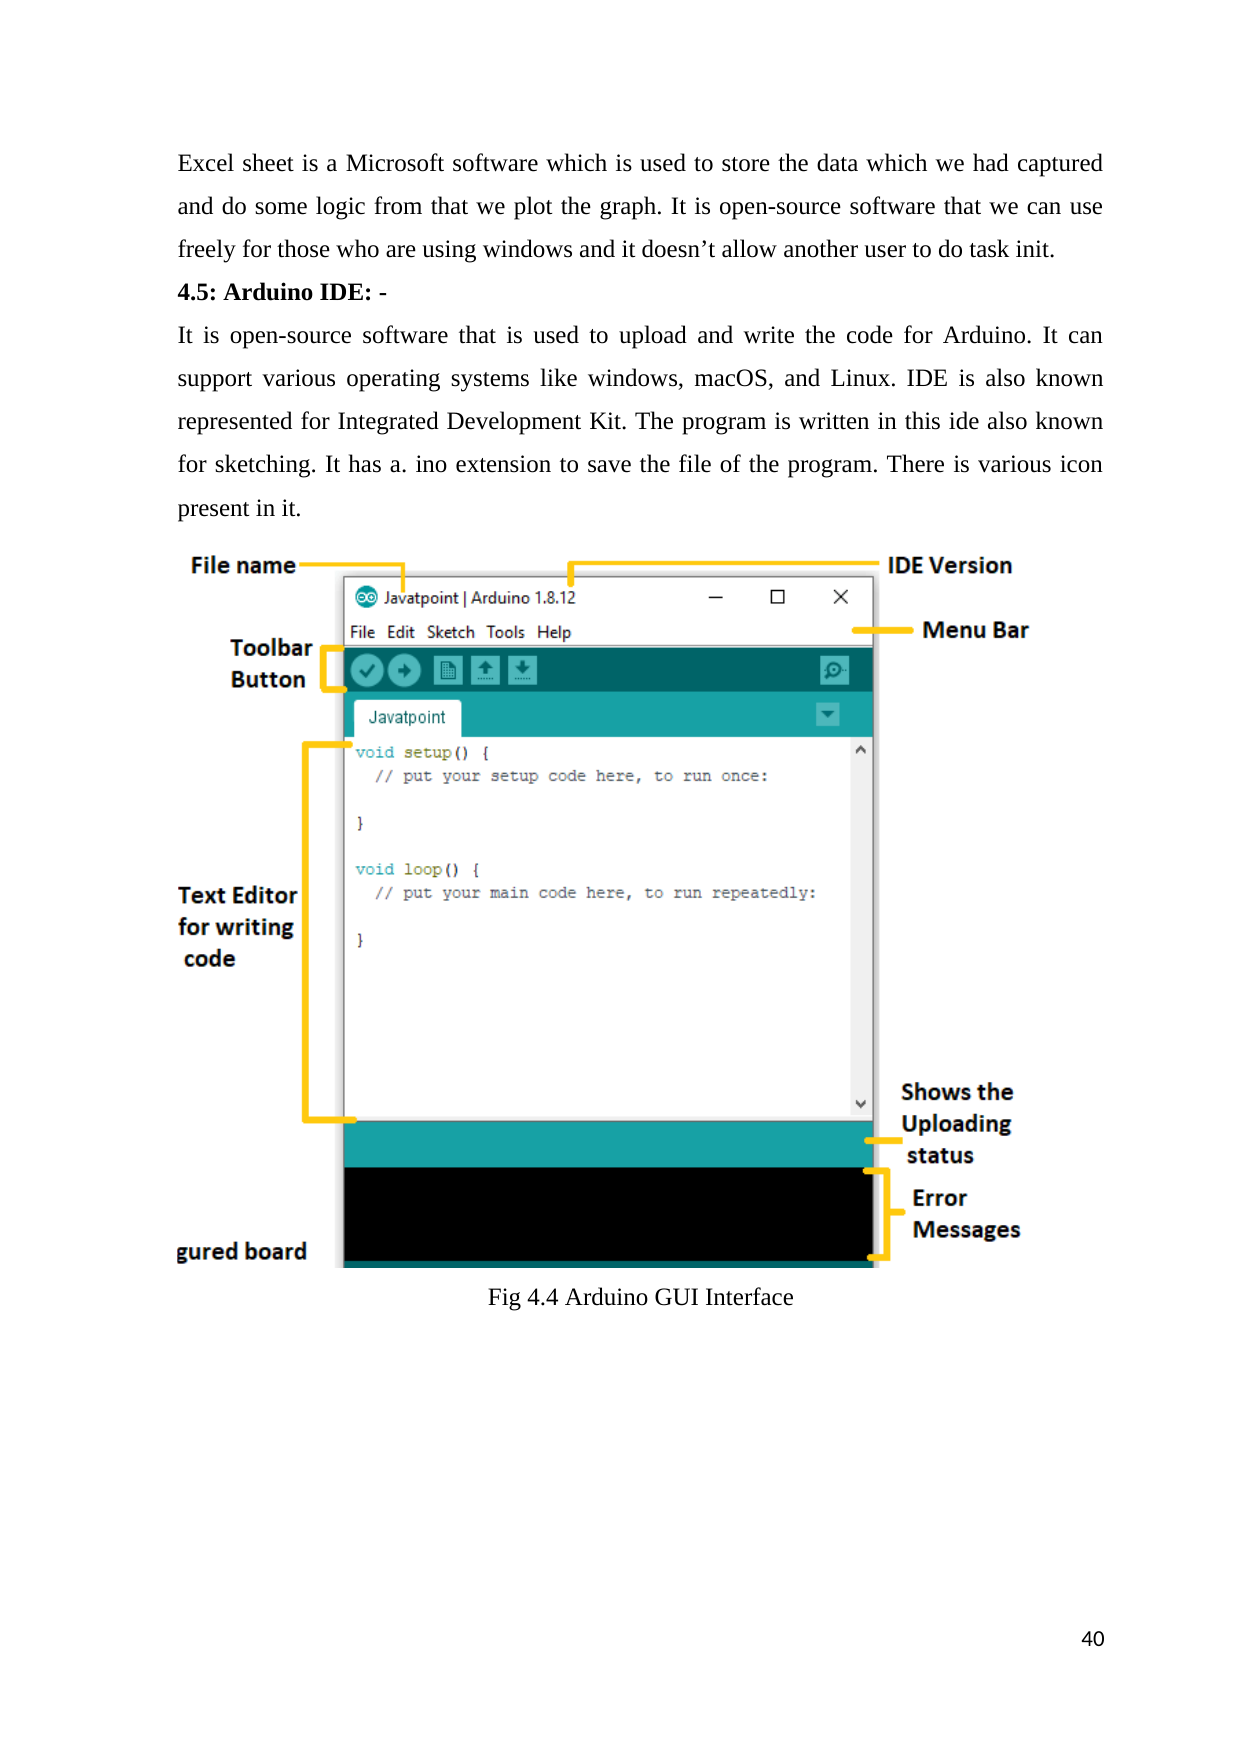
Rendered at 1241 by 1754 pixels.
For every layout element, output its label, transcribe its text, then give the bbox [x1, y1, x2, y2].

picture [177, 535, 1105, 1268]
text Fig 4.4 Arduino GUI Interface [177, 1282, 1104, 1311]
text Excel sheet is a Microsoft software which is used to store the data which we had captured and do some logic from that we plot the graph. It is open-source software that we can use freely for those who are using windows and it doesn’t allow another user to do task init. [177, 148, 1104, 263]
text It is open-source software that is used to upload and write the code for Arduino. It can support various operating systems like windows, macOS, and Linux. IDE is also known represented for Integrated Development Kit. The program is written in this ide also known for sketching. It has a. ino extension to save the file of the program. There is various icon present in it. [177, 320, 1104, 521]
text 4.5: Arduino IDE: - [177, 277, 1104, 306]
